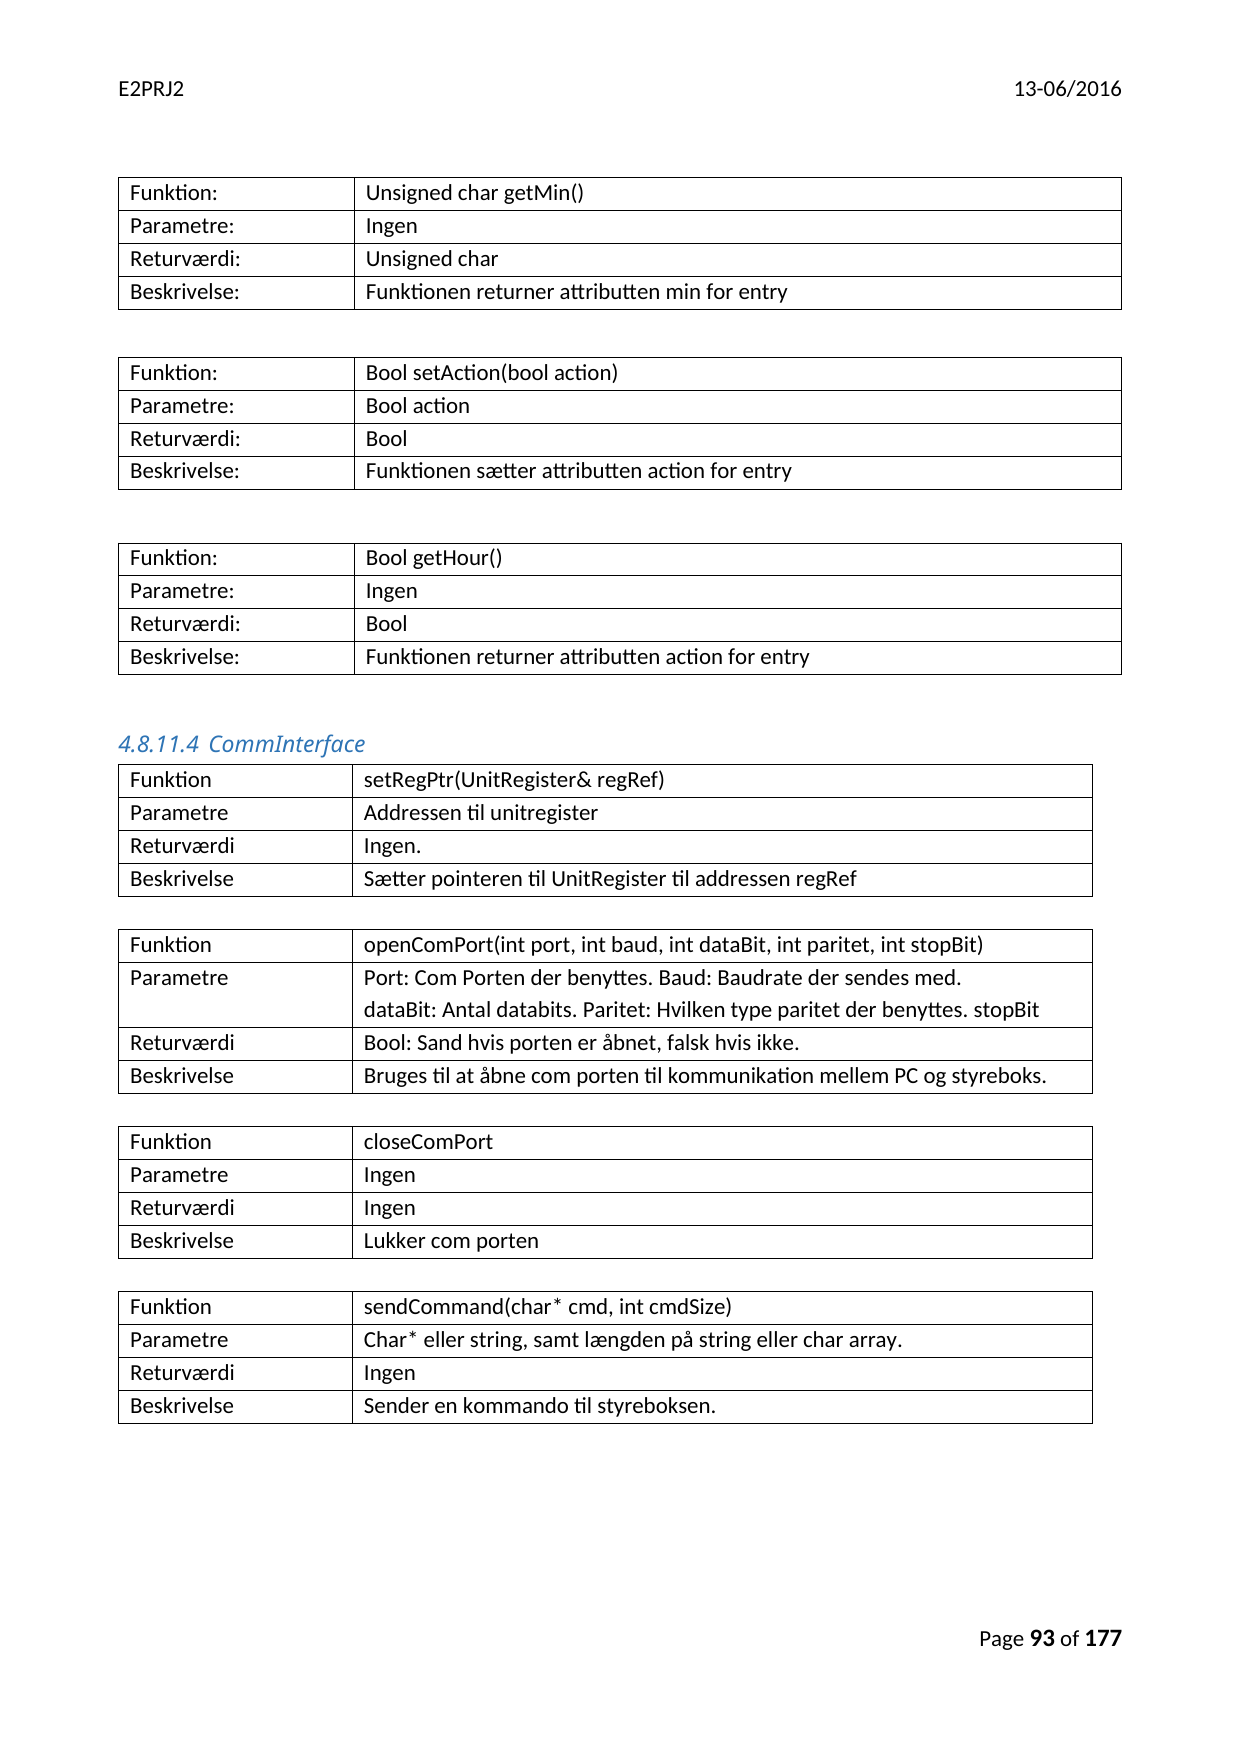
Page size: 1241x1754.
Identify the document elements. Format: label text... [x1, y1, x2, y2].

table_header Funktion [119, 765, 352, 797]
subtitle CommInterface [118, 728, 1122, 759]
table_cell Beskrivelse: [119, 457, 354, 488]
table_cell Funktionen returner attributten min for entry [355, 277, 1121, 309]
table_cell Bool action [355, 391, 1121, 423]
table_cell Char* eller string, samt længden på string eller char array. [353, 1325, 1092, 1357]
table_header Funktion [119, 1292, 352, 1324]
table_cell Parametre [119, 963, 352, 1027]
table_cell Beskrivelse [119, 1226, 352, 1258]
table_cell Parametre [119, 1325, 352, 1357]
table_cell Returværdi: [119, 244, 354, 276]
table_cell Parametre: [119, 391, 354, 423]
table_cell Ingen [353, 1160, 1092, 1192]
table_header Funktion: [119, 544, 354, 575]
table_header sendCommand(char* cmd, int cmdSize) [353, 1292, 1092, 1324]
table_cell Bool: Sand hvis porten er åbnet, falsk hvis ikke. [353, 1028, 1092, 1060]
table_cell Funktionen returner attributten action for entry [355, 642, 1121, 674]
table_cell Unsigned char [355, 244, 1121, 276]
table_cell Ingen. [353, 831, 1092, 863]
table_header Bool setAction(bool action) [355, 358, 1121, 390]
table_cell Beskrivelse [119, 1061, 352, 1093]
table_cell Returværdi [119, 1358, 352, 1390]
table_cell Parametre [119, 798, 352, 830]
table_header Funktion: [119, 358, 354, 390]
table_cell Sender en kommando til styreboksen. [353, 1391, 1092, 1423]
table_cell Returværdi: [119, 609, 354, 641]
table_cell Parametre: [119, 576, 354, 608]
table_cell Addressen til unitregister [353, 798, 1092, 830]
table_cell Ingen [353, 1193, 1092, 1225]
table_header closeComPort [353, 1127, 1092, 1159]
table_header Funktion: [119, 178, 354, 210]
table_cell Returværdi [119, 831, 352, 863]
table_header setRegPtr(UnitRegister& regRef) [353, 765, 1092, 797]
table_cell Parametre: [119, 211, 354, 243]
table_header Funktion [119, 930, 352, 962]
table_cell Port: Com Porten der benyttes. Baud: Baudrate der sendes med. dataBit: Antal databits. Paritet: Hvilken type paritet der benyttes. stopBit [353, 963, 1092, 1027]
table_cell Lukker com porten [353, 1226, 1092, 1258]
table_cell Funktionen sætter attributten action for entry [355, 457, 1121, 488]
table_cell Returværdi: [119, 424, 354, 456]
table_cell Bool [355, 424, 1121, 456]
table_header openComPort(int port, int baud, int dataBit, int paritet, int stopBit) [353, 930, 1092, 962]
table_cell Ingen [355, 211, 1121, 243]
table_header Unsigned char getMin() [355, 178, 1121, 210]
table_header Funktion [119, 1127, 352, 1159]
table_cell Sætter pointeren til UnitRegister til addressen regRef [353, 864, 1092, 896]
table_cell Returværdi [119, 1193, 352, 1225]
table_cell Beskrivelse [119, 1391, 352, 1423]
table_cell Returværdi [119, 1028, 352, 1060]
table_cell Ingen [353, 1358, 1092, 1390]
table_cell Bruges til at åbne com porten til kommunikation mellem PC og styreboks. [353, 1061, 1092, 1093]
table_cell Beskrivelse [119, 864, 352, 896]
table_cell Bool [355, 609, 1121, 641]
table_cell Beskrivelse: [119, 277, 354, 309]
table_cell Beskrivelse: [119, 642, 354, 674]
table_cell Parametre [119, 1160, 352, 1192]
table_cell Ingen [355, 576, 1121, 608]
table_header Bool getHour() [355, 544, 1121, 575]
